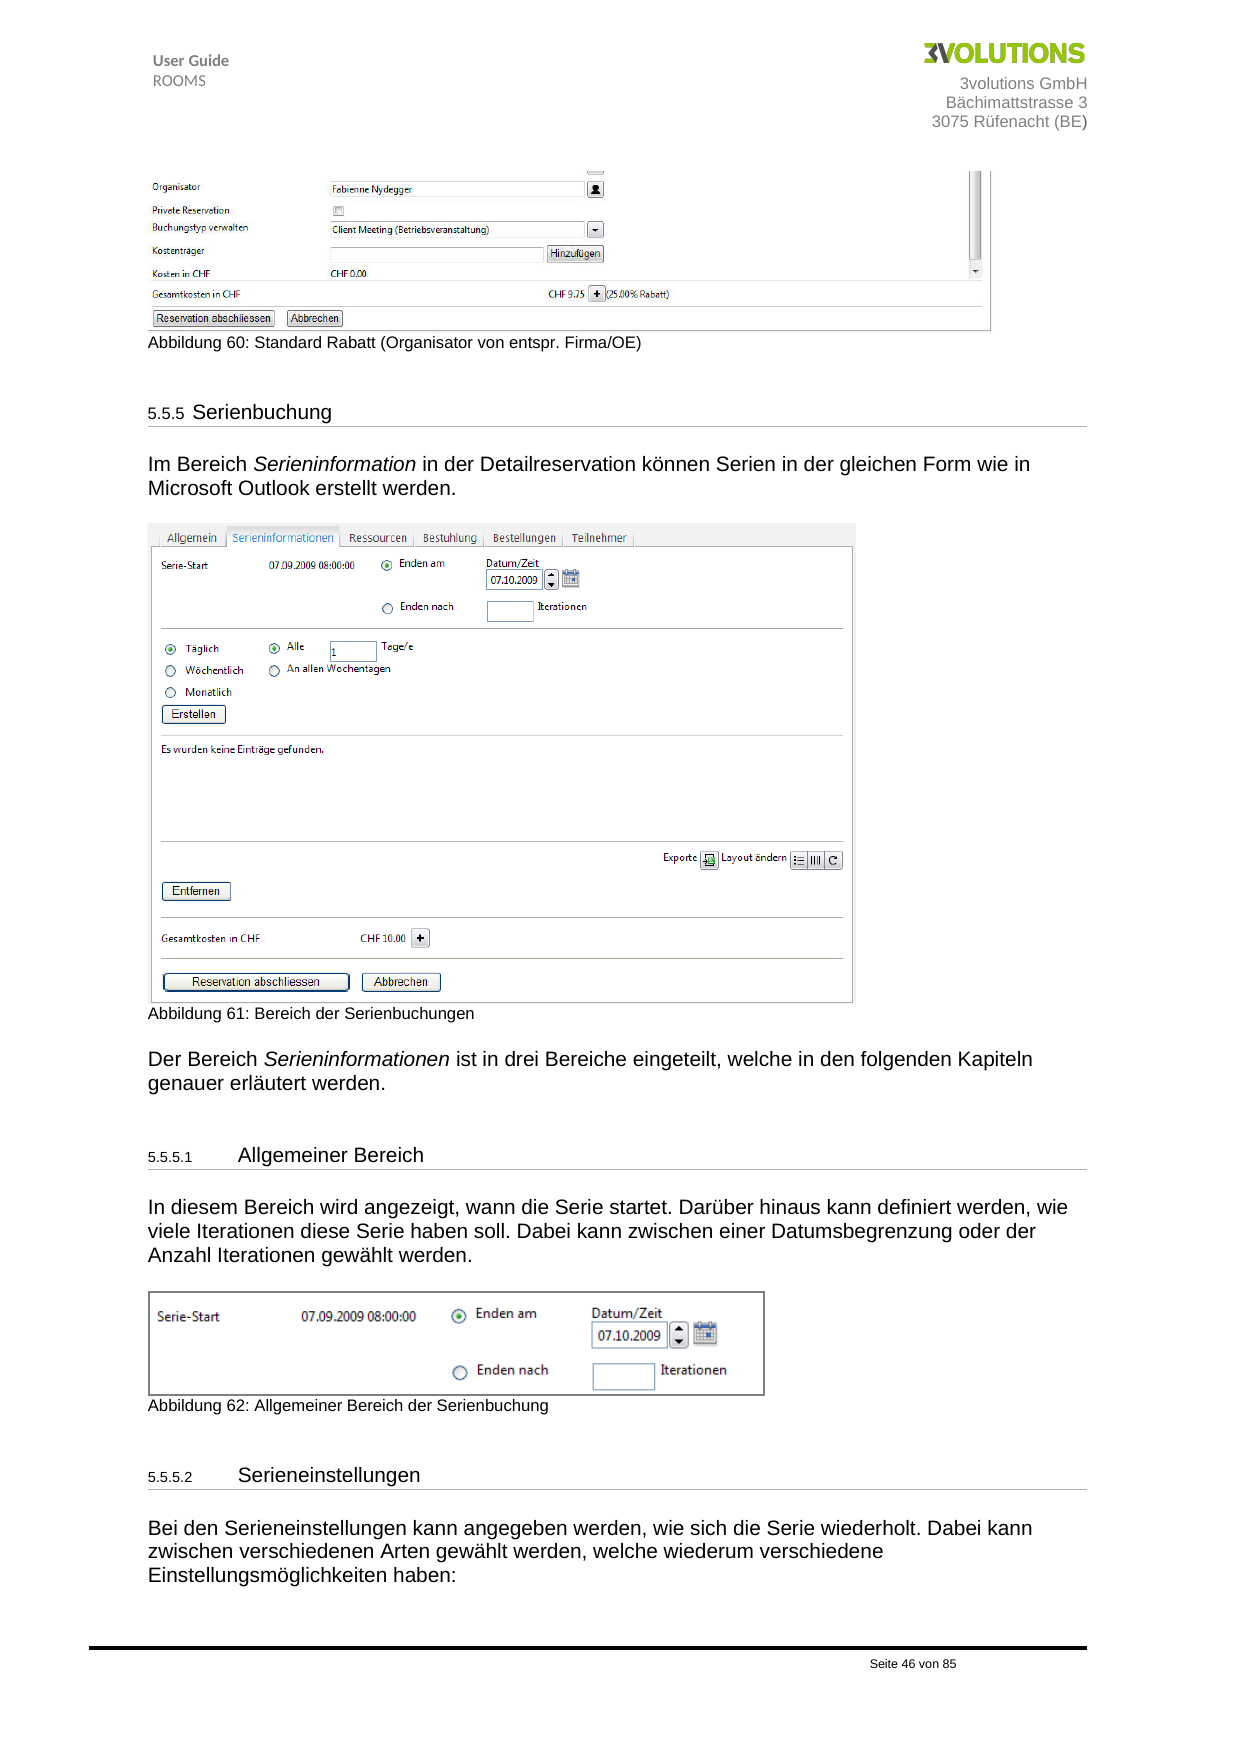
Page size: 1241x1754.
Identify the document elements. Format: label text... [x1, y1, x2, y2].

subtitle Serienbuchung [147, 400, 1087, 427]
subtitle Serieneinstellungen [148, 1463, 1087, 1489]
text Bei den Serieneinstellungen kann angegeben werden, wie sich die Serie wiederholt. Dabei kann zwischen verschiedenen Arten gewählt werden, welche wiederum verschiedene Einstellungsmöglichkeiten haben: [148, 1515, 1087, 1587]
text In diesem Bereich wird angezeigt, wann die Serie startet. Darüber hinaus kann definiert werden, wie viele Iterationen diese Serie haben soll. Dabei kann zwischen einer Datumsbegrenzung oder der Anzahl Iterationen gewählt werden. [148, 1195, 1087, 1267]
text Abbildung 60: Standard Rabatt (Organisator von entspr. Firma/OE) [148, 333, 1087, 352]
text Abbildung 62: Allgemeiner Bereich der Serienbuchung [148, 1396, 1087, 1415]
text Abbildung 61: Bereich der Serienbuchungen [148, 1004, 1087, 1023]
subtitle Allgemeiner Bereich [148, 1143, 1087, 1169]
picture [150, 1293, 763, 1394]
picture [147, 523, 856, 1004]
text Im Bereich Serieninformation in der Detailreservation können Serien in der gleichen Form wie in Microsoft Outlook erstellt werden. [148, 452, 1087, 500]
picture [147, 171, 993, 333]
text Der Bereich Serieninformationen ist in drei Bereiche eingeteilt, welche in den folgenden Kapiteln genauer erläutert werden. [148, 1047, 1087, 1095]
picture [921, 40, 1088, 66]
